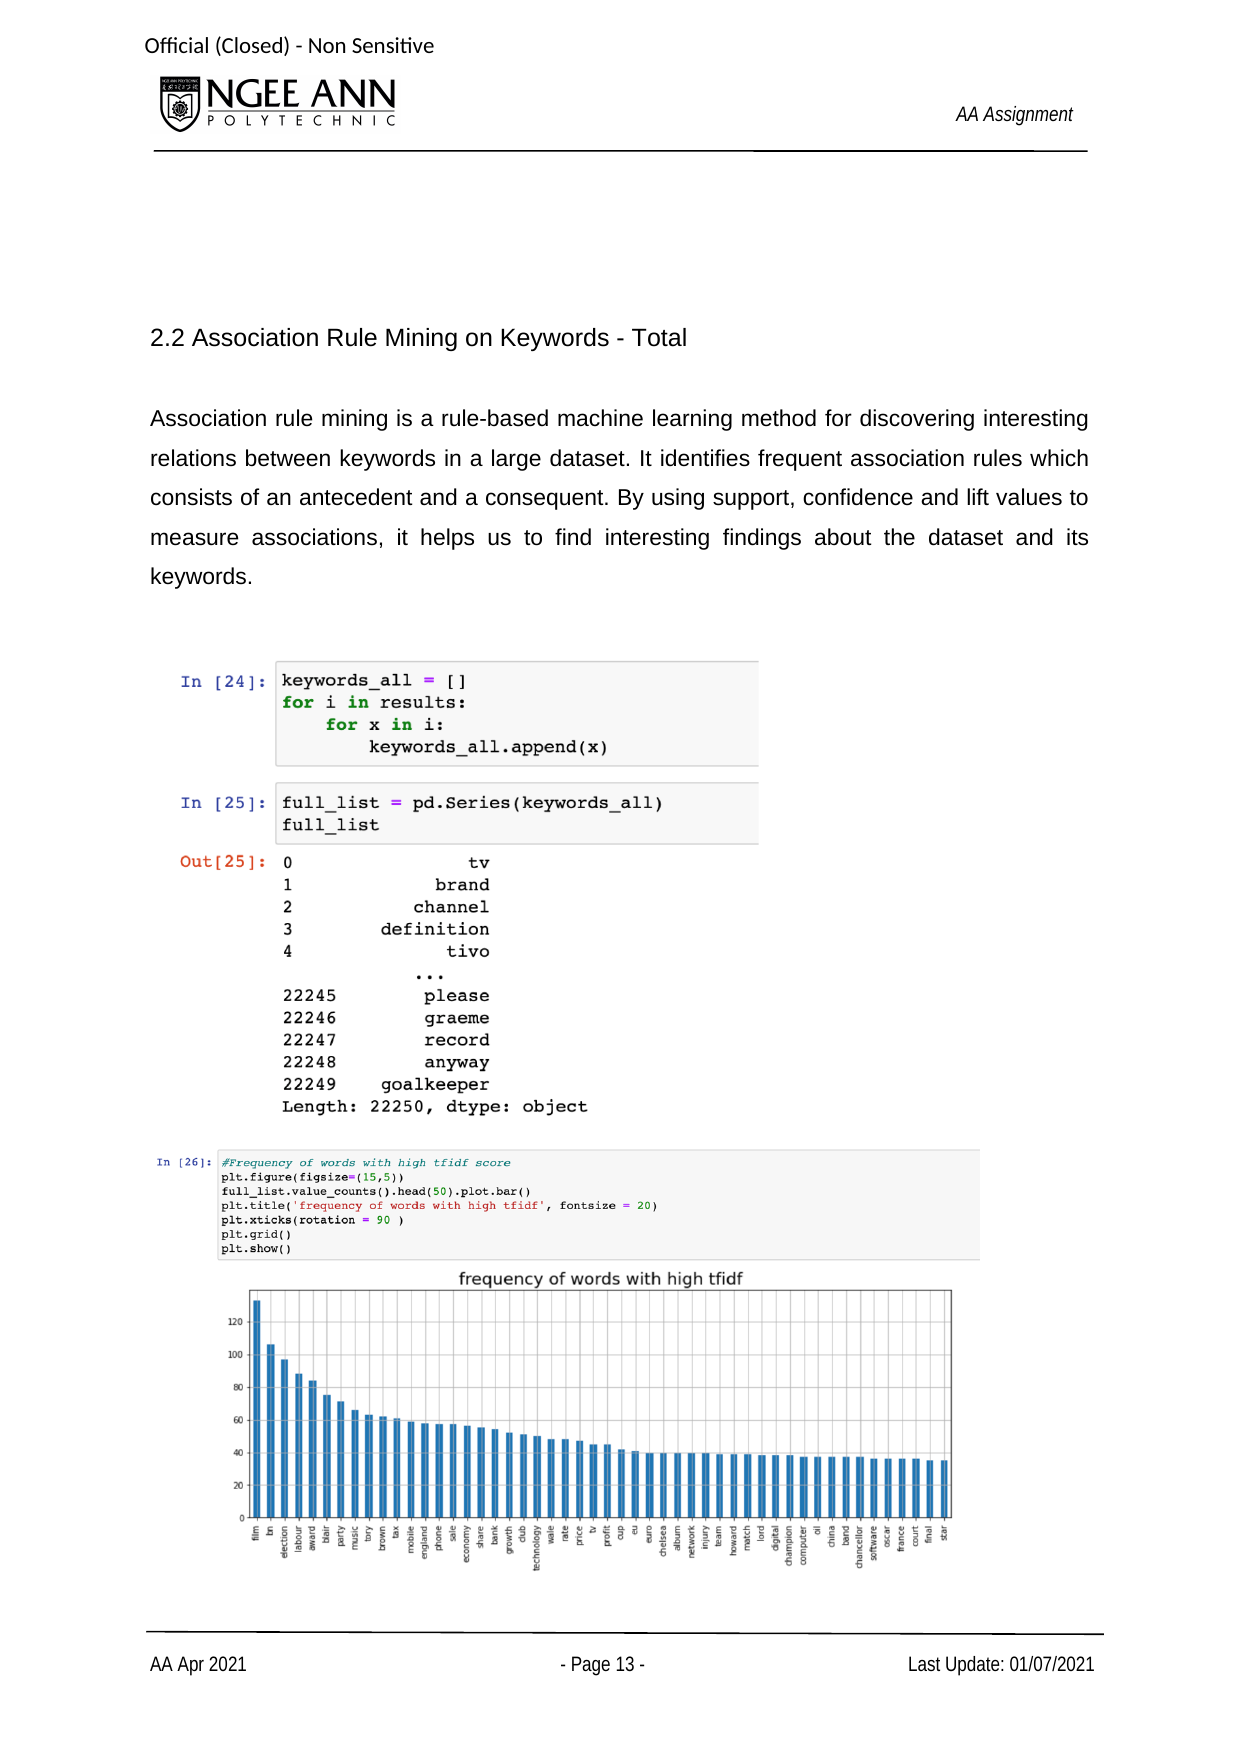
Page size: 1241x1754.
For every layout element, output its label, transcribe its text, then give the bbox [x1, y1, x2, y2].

text 2.2 Association Rule Mining on Keywords - Total [150, 323, 1090, 351]
picture [150, 642, 759, 1131]
picture [150, 75, 401, 134]
picture [150, 1144, 980, 1586]
text Association rule mining is a rule-based machine learning method for discovering interesting relations between keywords in a large dataset. It identifies frequent association rules which consists of an antecedent and a consequent. By using support, confidence and lift values to measure associations, it helps us to find interesting findings about the dataset and its keywords. [150, 405, 1090, 589]
